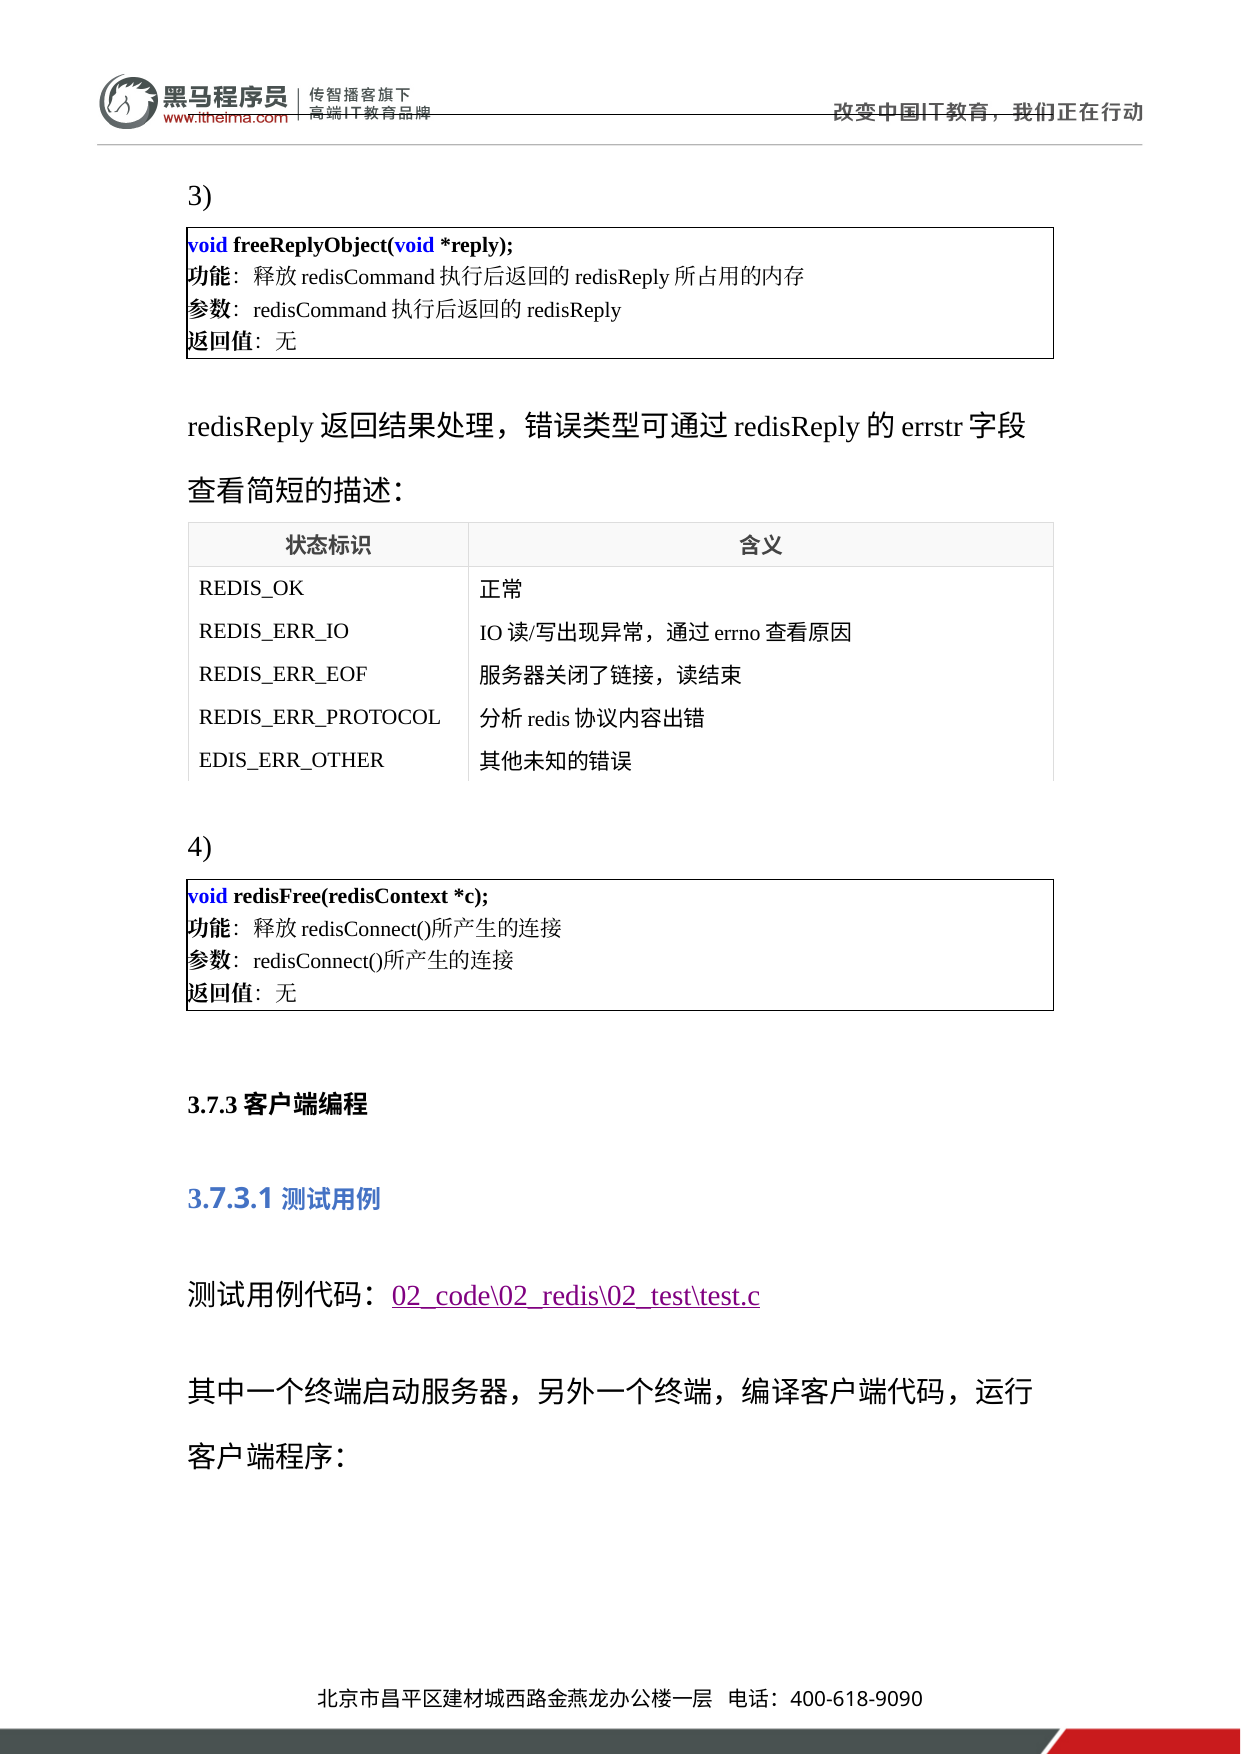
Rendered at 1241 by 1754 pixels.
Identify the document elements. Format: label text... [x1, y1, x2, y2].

text 测试用例代码：02_code\02_redis\02_test\test.c [187, 1260, 1053, 1325]
text redisReply返回结果处理，错误类型可通过redisReply的errstr字段查看简短的描述： [187, 392, 1053, 522]
table_cell EDIS_ERR_OTHER [189, 738, 468, 781]
text 功能：释放redisConnect()所产生的连接 [188, 912, 1053, 945]
text void redisFree(redisContext *c); [188, 880, 1053, 912]
table_cell REDIS_ERR_IO [189, 610, 468, 652]
table_cell REDIS_ERR_PROTOCOL [189, 695, 468, 738]
picture [0, 3, 1241, 153]
picture [0, 1669, 1241, 1754]
table_cell 正常 [469, 567, 1053, 609]
table_cell 其他未知的错误 [469, 738, 1053, 781]
table_header 状态标识 [189, 523, 468, 566]
table_cell 服务器关闭了链接，读结束 [469, 653, 1053, 695]
text 其中一个终端启动服务器，另外一个终端，编译客户端代码，运行客户端程序： [187, 1357, 1053, 1487]
table_cell 分析redis协议内容出错 [469, 695, 1053, 738]
text 返回值：无 [188, 324, 1053, 358]
table_cell REDIS_OK [189, 567, 468, 609]
text 参数：redisConnect()所产生的连接 [188, 945, 1053, 976]
subtitle 3.7.3 客户端编程 [187, 1070, 1053, 1135]
text 返回值：无 [188, 976, 1053, 1010]
table_cell REDIS_ERR_EOF [189, 653, 468, 695]
text 参数：redisCommand执行后返回的redisReply [188, 293, 1053, 324]
text void freeReplyObject(void *reply); [188, 228, 1053, 261]
text 3.7.3.1 测试用例 [187, 1164, 1053, 1229]
table_header 含义 [469, 523, 1053, 566]
text 功能：释放redisCommand执行后返回的redisReply所占用的内存 [188, 261, 1053, 293]
table_cell IO读/写出现异常，通过errno查看原因 [469, 610, 1053, 652]
